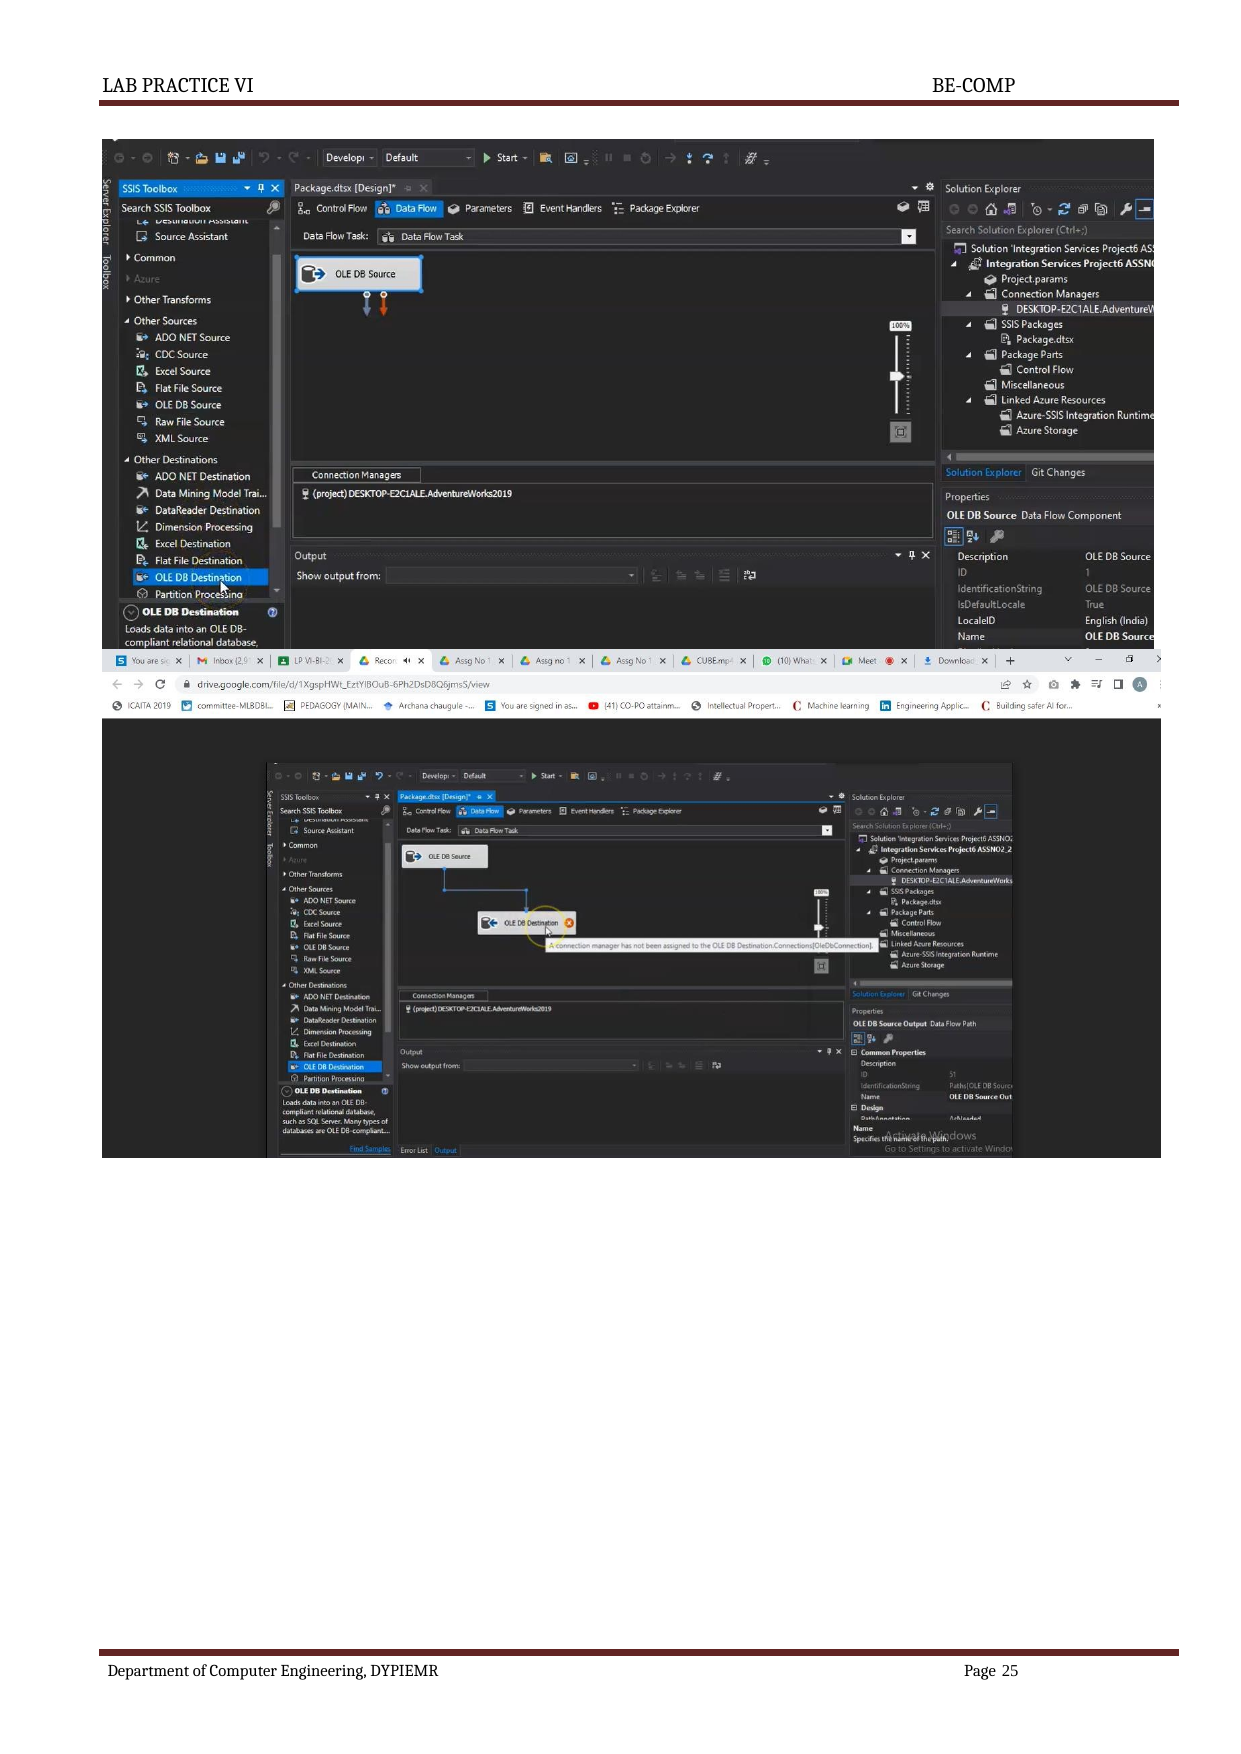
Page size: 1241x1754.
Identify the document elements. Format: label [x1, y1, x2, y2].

picture [102, 139, 1161, 1158]
